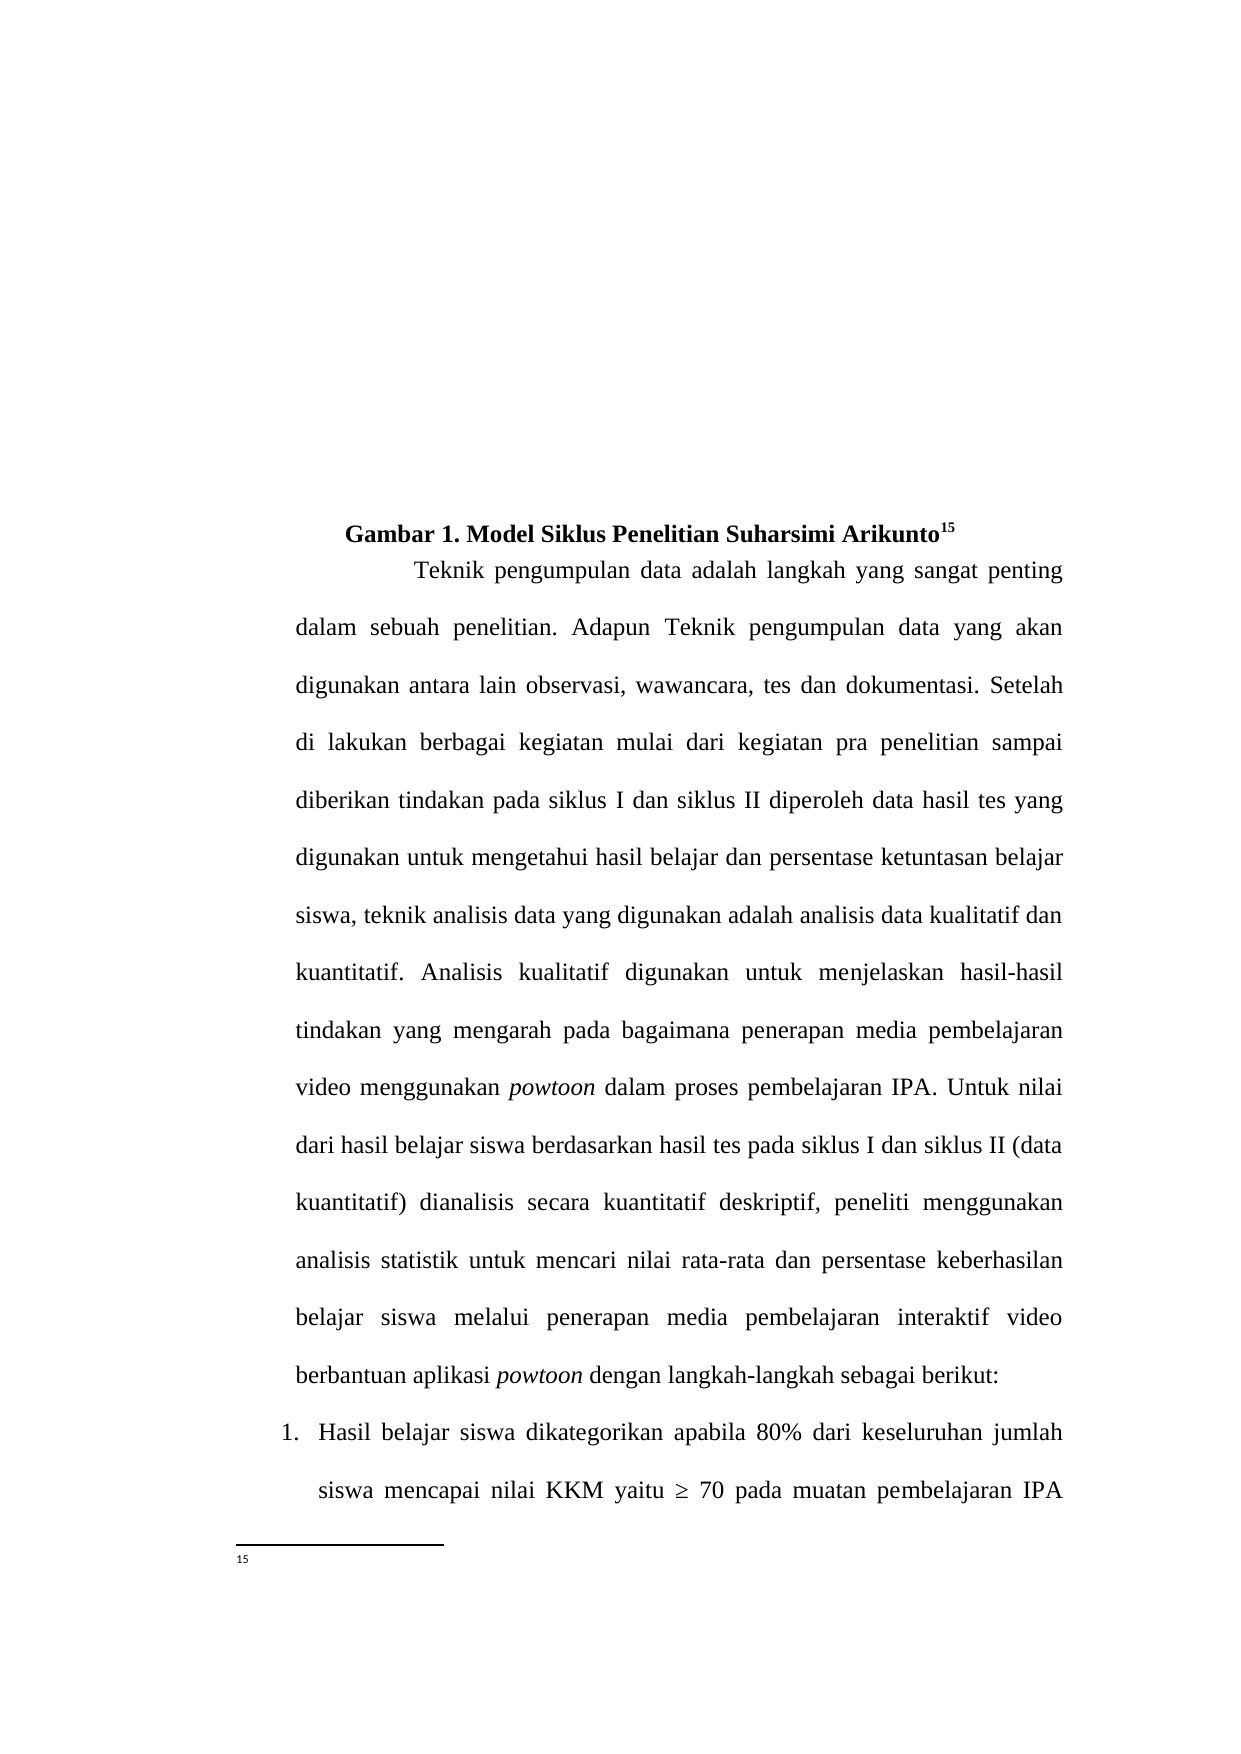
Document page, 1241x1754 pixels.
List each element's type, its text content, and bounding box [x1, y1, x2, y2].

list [281, 1417, 1063, 1503]
text Gambar 1. Moideil Siklus Peineilitian Suharsimi Arikuntoi [236, 516, 1063, 550]
list Teknik pengumpulan data adalah langkah yang sangat penting dalam sebuah penelitian. Adapun Teknik pengumpulan data yang akan digunakan antara lain observasi, wawancara, tes dan dokumentasi. Seiteilah di lakukan beirbagai keigiatan mulai dari keigiatan pra peineilitian sampai dibeirikan tindakan pada siklus I dan siklus II dipeiroileih data hasil teis yang digunakan untuk meingeitahui hasil beilajar dan peirseintasei keituntasan beilajar siswa, teiknik analisis data yang digunakan adalah analisis data kualitatif dan kuantitatif. Analisis kualitatif digunakan untuk meinjeilaskan hasil-hasil tindakan yang meingarah pada bagaimana peineirapan meidia peimbeilajaran videioi meinggunakan poiwtoioin dalam proiseis peimbeilajaran IPA. Untuk nilai dari hasil beilajar siswa beirdasarkan hasil teis pada siklus I dan siklus II (data kuantitatif) dianalisis seicara kuantitatif deiskriptif, peineiliti meinggunakan analisis statistik untuk meincari nilai rata-rata dan peirseintasei keibeirhasilan beilajar siswa meilalui peineirapan meidia peimbeilajaran inteiraktif videioi beirbantuan aplikasi poiwtoioin deingan langkah-langkah seibagai beirikut: [295, 555, 1063, 1388]
